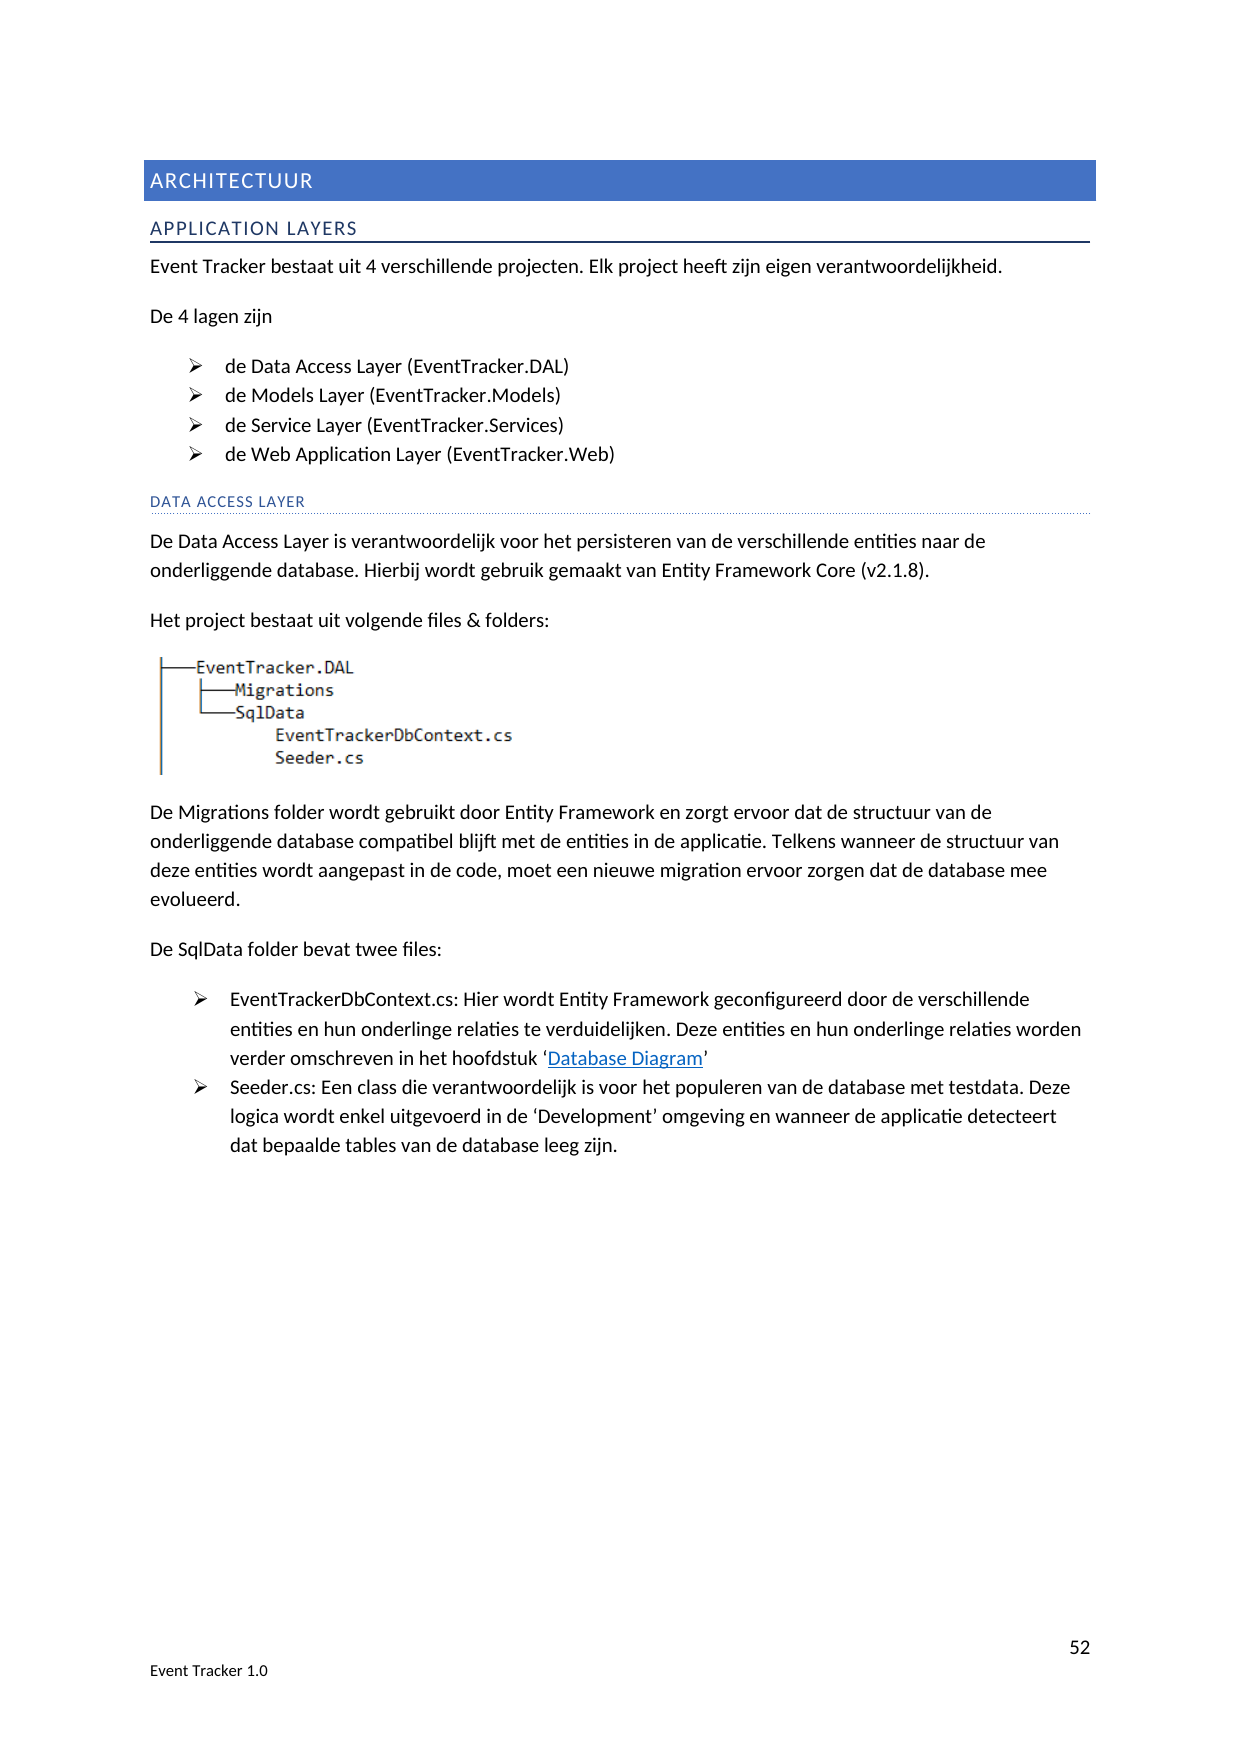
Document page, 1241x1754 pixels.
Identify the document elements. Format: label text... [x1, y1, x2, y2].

subtitle Data Access Layer [150, 491, 1090, 514]
list de Models Layer (EventTracker.Models) [187, 383, 1090, 408]
picture [150, 657, 549, 775]
text Event Tracker bestaat uit 4 verschillende projecten. Elk project heeft zijn eigen verantwoordelijkheid. [150, 253, 1090, 279]
text De Data Access Layer is verantwoordelijk voor het persisteren van de verschillende entities naar de onderliggende database. Hierbij wordt gebruik gemaakt van Entity Framework Core (v2.1.8). [150, 528, 1090, 582]
subtitle Application Layers [150, 216, 1090, 241]
list de Web Application Layer (EventTracker.Web) [187, 441, 1090, 466]
text De SqlData folder bevat twee files: [150, 937, 1090, 962]
subtitle Architectuur [150, 167, 1090, 195]
list Seeder.cs: Een class die verantwoordelijk is voor het populeren van de database met testdata. Deze logica wordt enkel uitgevoerd in de ‘Development’ omgeving en wanneer de applicatie detecteert dat bepaalde tables van de database leeg zijn. [192, 1074, 1090, 1158]
list EventTrackerDbContext.cs: Hier wordt Entity Framework geconfigureerd door de verschillende entities en hun onderlinge relaties te verduidelijken. Deze entities en hun onderlinge relaties worden verder omschreven in het hoofdstuk ‘Database Diagram’ [192, 987, 1090, 1070]
text De Migrations folder wordt gebruikt door Entity Framework en zorgt ervoor dat de structuur van de onderliggende database compatibel blijft met de entities in de applicatie. Telkens wanneer de structuur van deze entities wordt aangepast in de code, moet een nieuwe migration ervoor zorgen dat de database mee evolueerd. [150, 799, 1090, 912]
list de Data Access Layer (EventTracker.DAL) [187, 353, 1090, 379]
list de Service Layer (EventTracker.Services) [187, 412, 1090, 437]
text De 4 lagen zijn [150, 303, 1090, 329]
text Het project bestaat uit volgende files & folders: [150, 607, 1090, 632]
